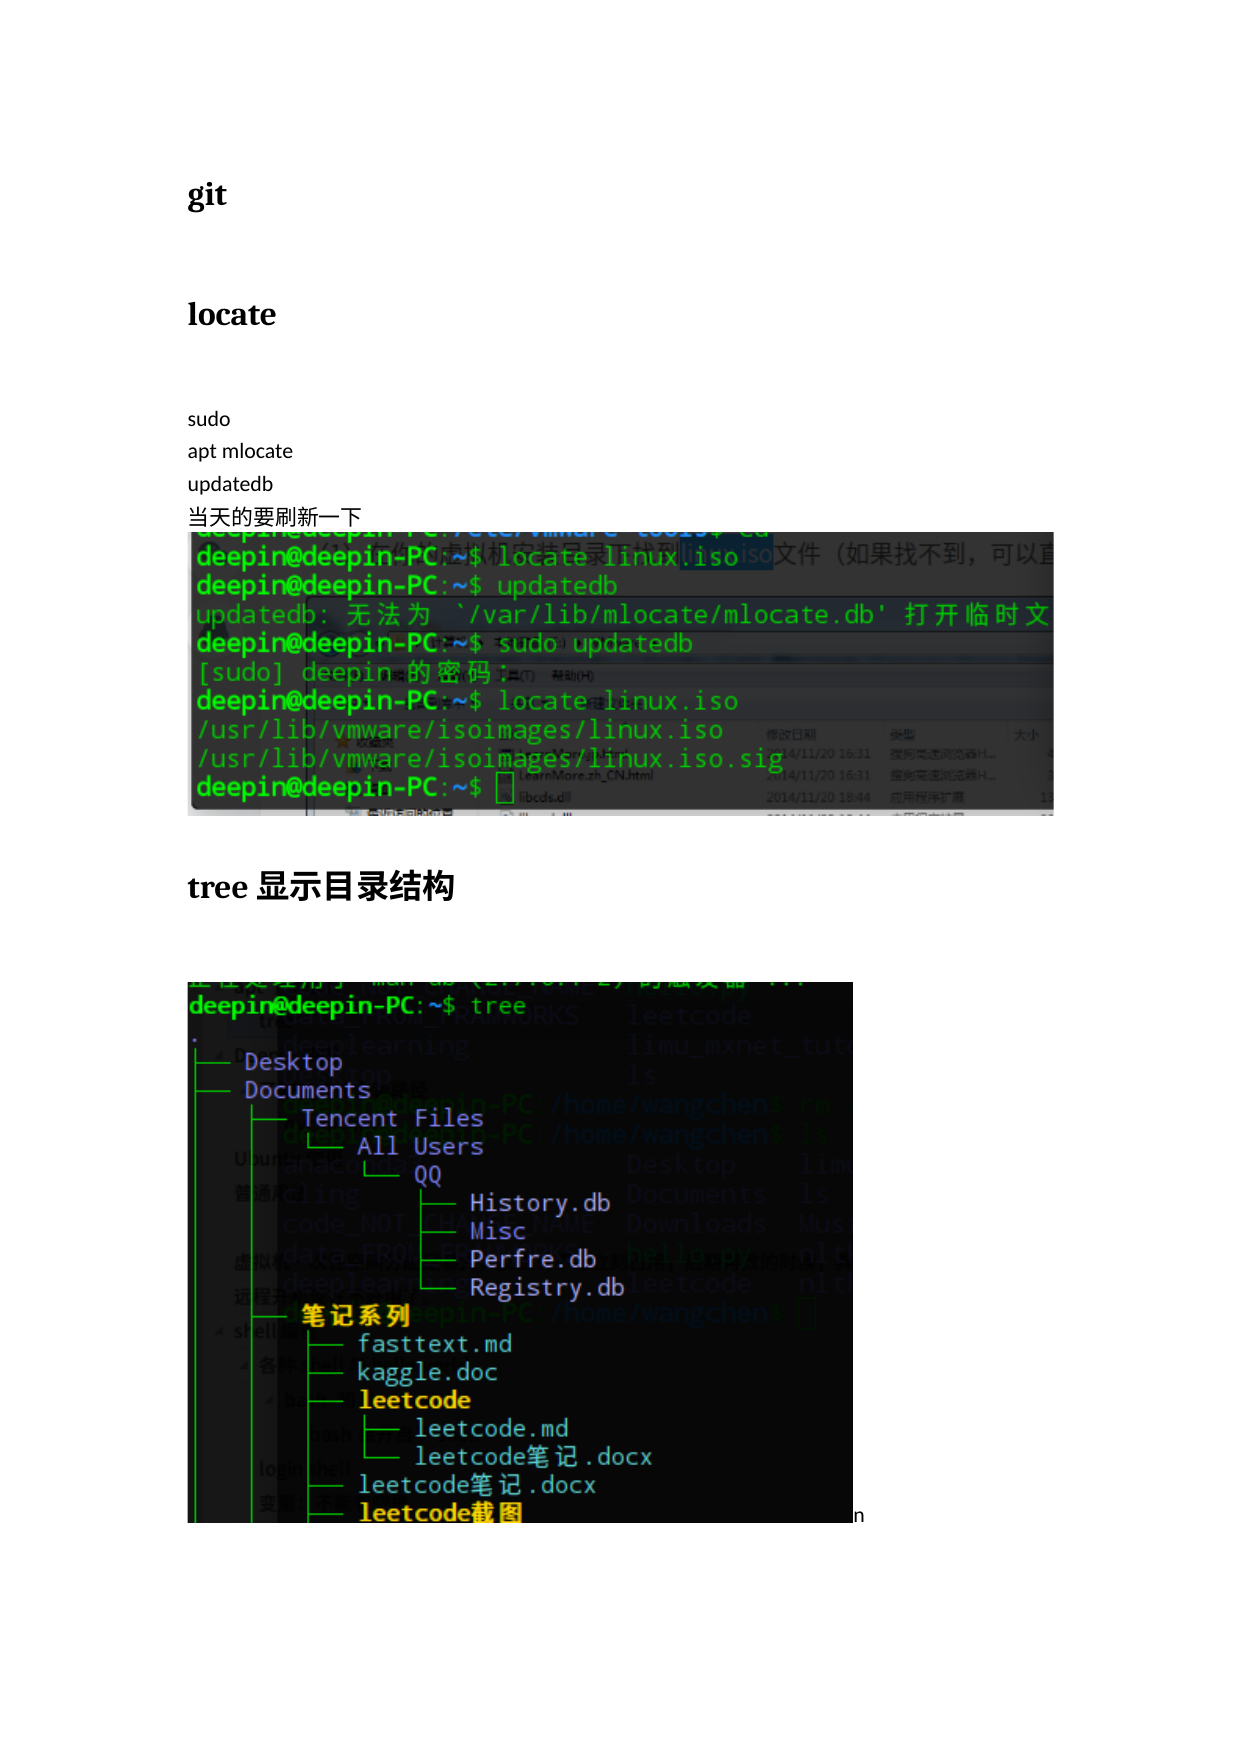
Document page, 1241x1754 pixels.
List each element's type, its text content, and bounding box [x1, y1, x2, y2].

text updatedb [187, 467, 1053, 499]
text 当天的要刷新一下 [187, 499, 1053, 532]
subtitle locate [187, 282, 1053, 347]
subtitle tree 显示目录结构 [187, 852, 1053, 917]
subtitle git [187, 162, 1053, 227]
picture [187, 532, 1054, 816]
text apt mlocate [187, 434, 1053, 467]
text sudo [187, 402, 1053, 434]
picture [187, 982, 853, 1523]
